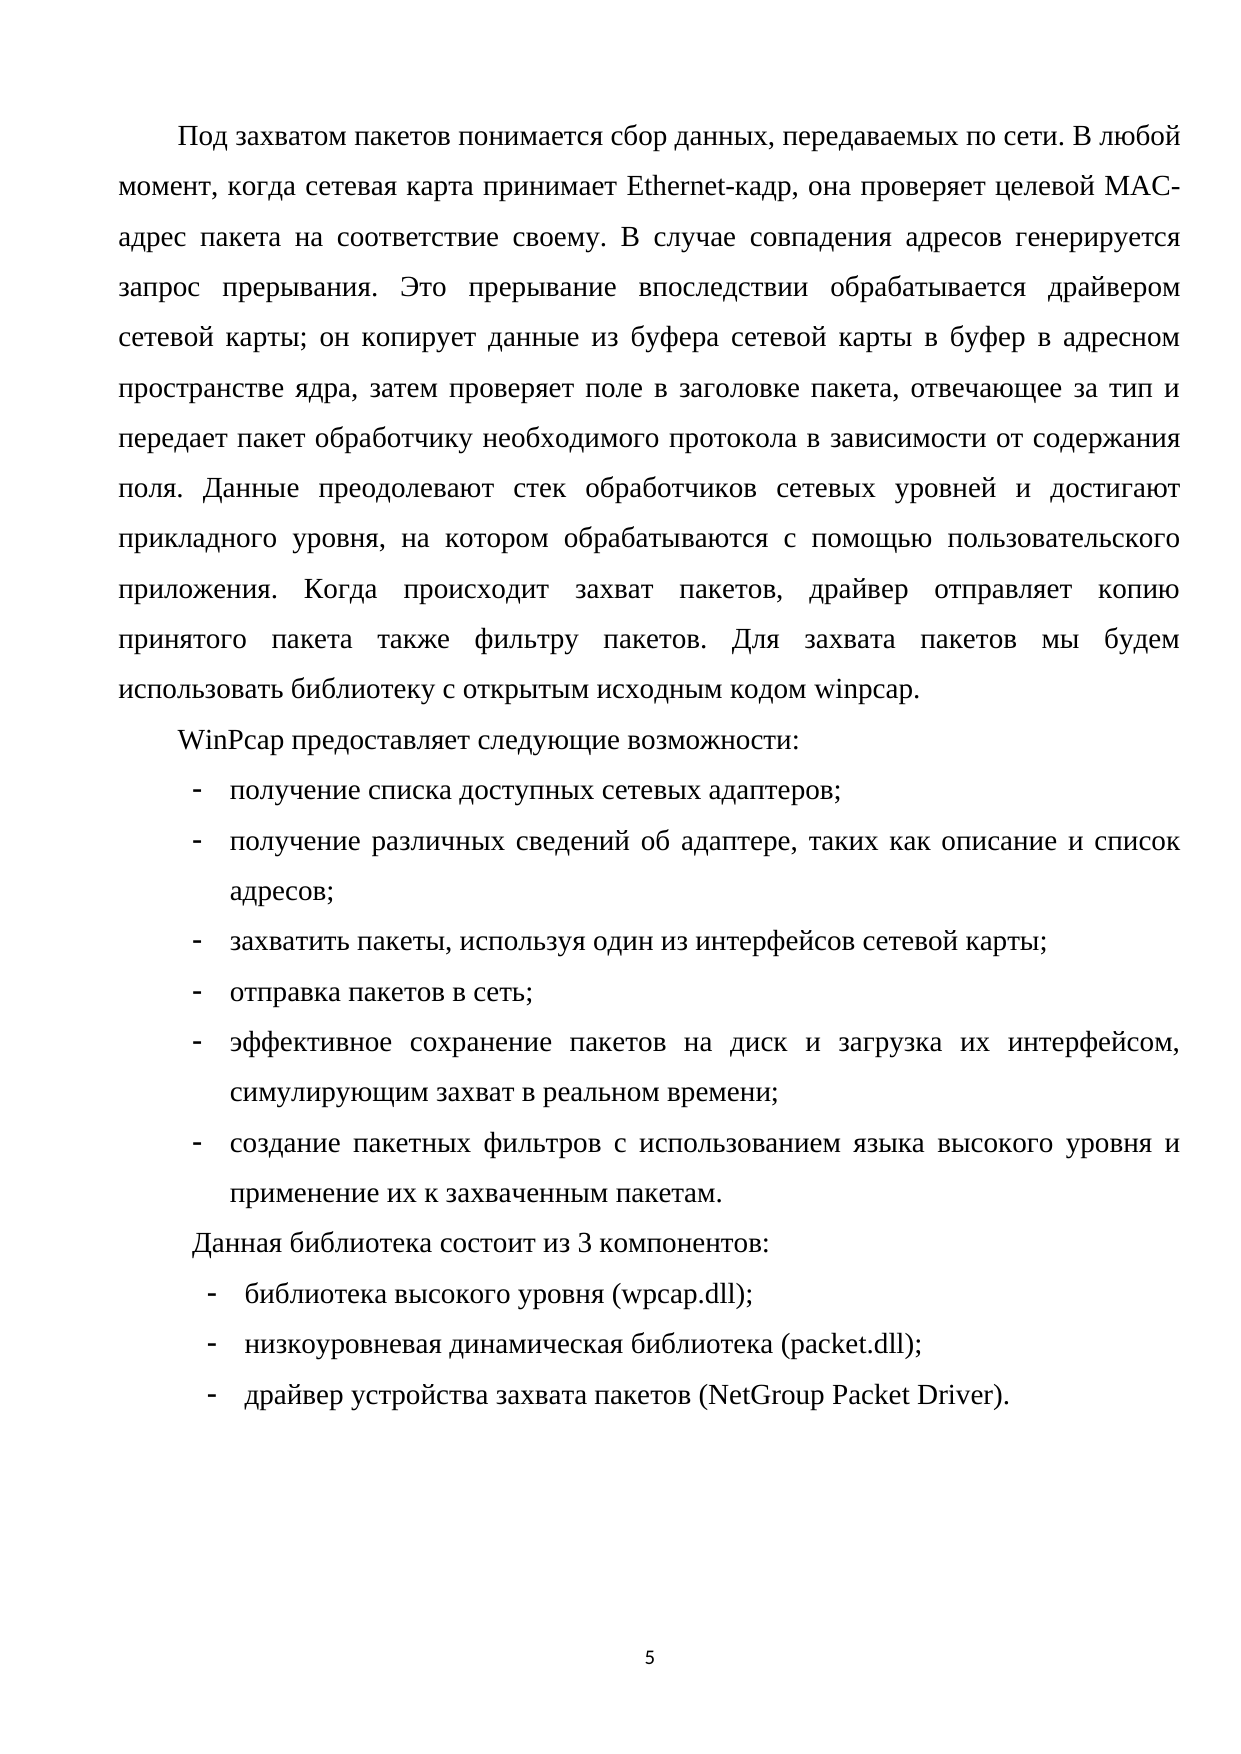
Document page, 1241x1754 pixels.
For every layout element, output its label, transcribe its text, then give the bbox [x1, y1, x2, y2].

list создание пакетных фильтров с использованием языка высокого уровня и применение их к захваченным пакетам. [192, 1125, 1181, 1209]
list захватить пакеты, используя один из интерфейсов сетевой карты; [192, 923, 1181, 957]
list низкоуровневая динамическая библиотека (packet.dll); [207, 1326, 1181, 1360]
list эффективное сохранение пакетов на диск и загрузка их интерфейсом, симулирующим захват в реальном времени; [192, 1024, 1181, 1108]
text WinPcap предоставляет следующие возможности: [118, 722, 1181, 755]
list получение различных сведений об адаптере, таких как описание и список адресов; [192, 823, 1181, 907]
text Данная библиотека состоит из 3 компонентов: [118, 1226, 1181, 1259]
list драйвер устройства захвата пакетов (NetGroup Packet Driver). [207, 1377, 1181, 1410]
list получение списка доступных сетевых адаптеров; [192, 772, 1181, 806]
list отправка пакетов в сеть; [192, 974, 1181, 1007]
list библиотека высокого уровня (wpcap.dll); [207, 1276, 1181, 1309]
text Под захватом пакетов понимается сбор данных, передаваемых по сети. В любой момент, когда сетевая карта принимает Ethernet-кадр, она проверяет целевой MAC-адрес пакета на соответствие своему. В случае совпадения адресов генерируется запрос прерывания. Это прерывание впоследствии обрабатывается драйвером сетевой карты; он копирует данные из буфера сетевой карты в буфер в адресном пространстве ядра, затем проверяет поле в заголовке пакета, отвечающее за тип и передает пакет обработчику необходимого протокола в зависимости от содержания поля. Данные преодолевают стек обработчиков сетевых уровней и достигают прикладного уровня, на котором обрабатываются с помощью пользовательского приложения. Когда происходит захват пакетов, драйвер отправляет копию принятого пакета также фильтру пакетов. Для захвата пакетов мы будем использовать библиотеку с открытым исходным кодом winpcap. [118, 118, 1181, 705]
